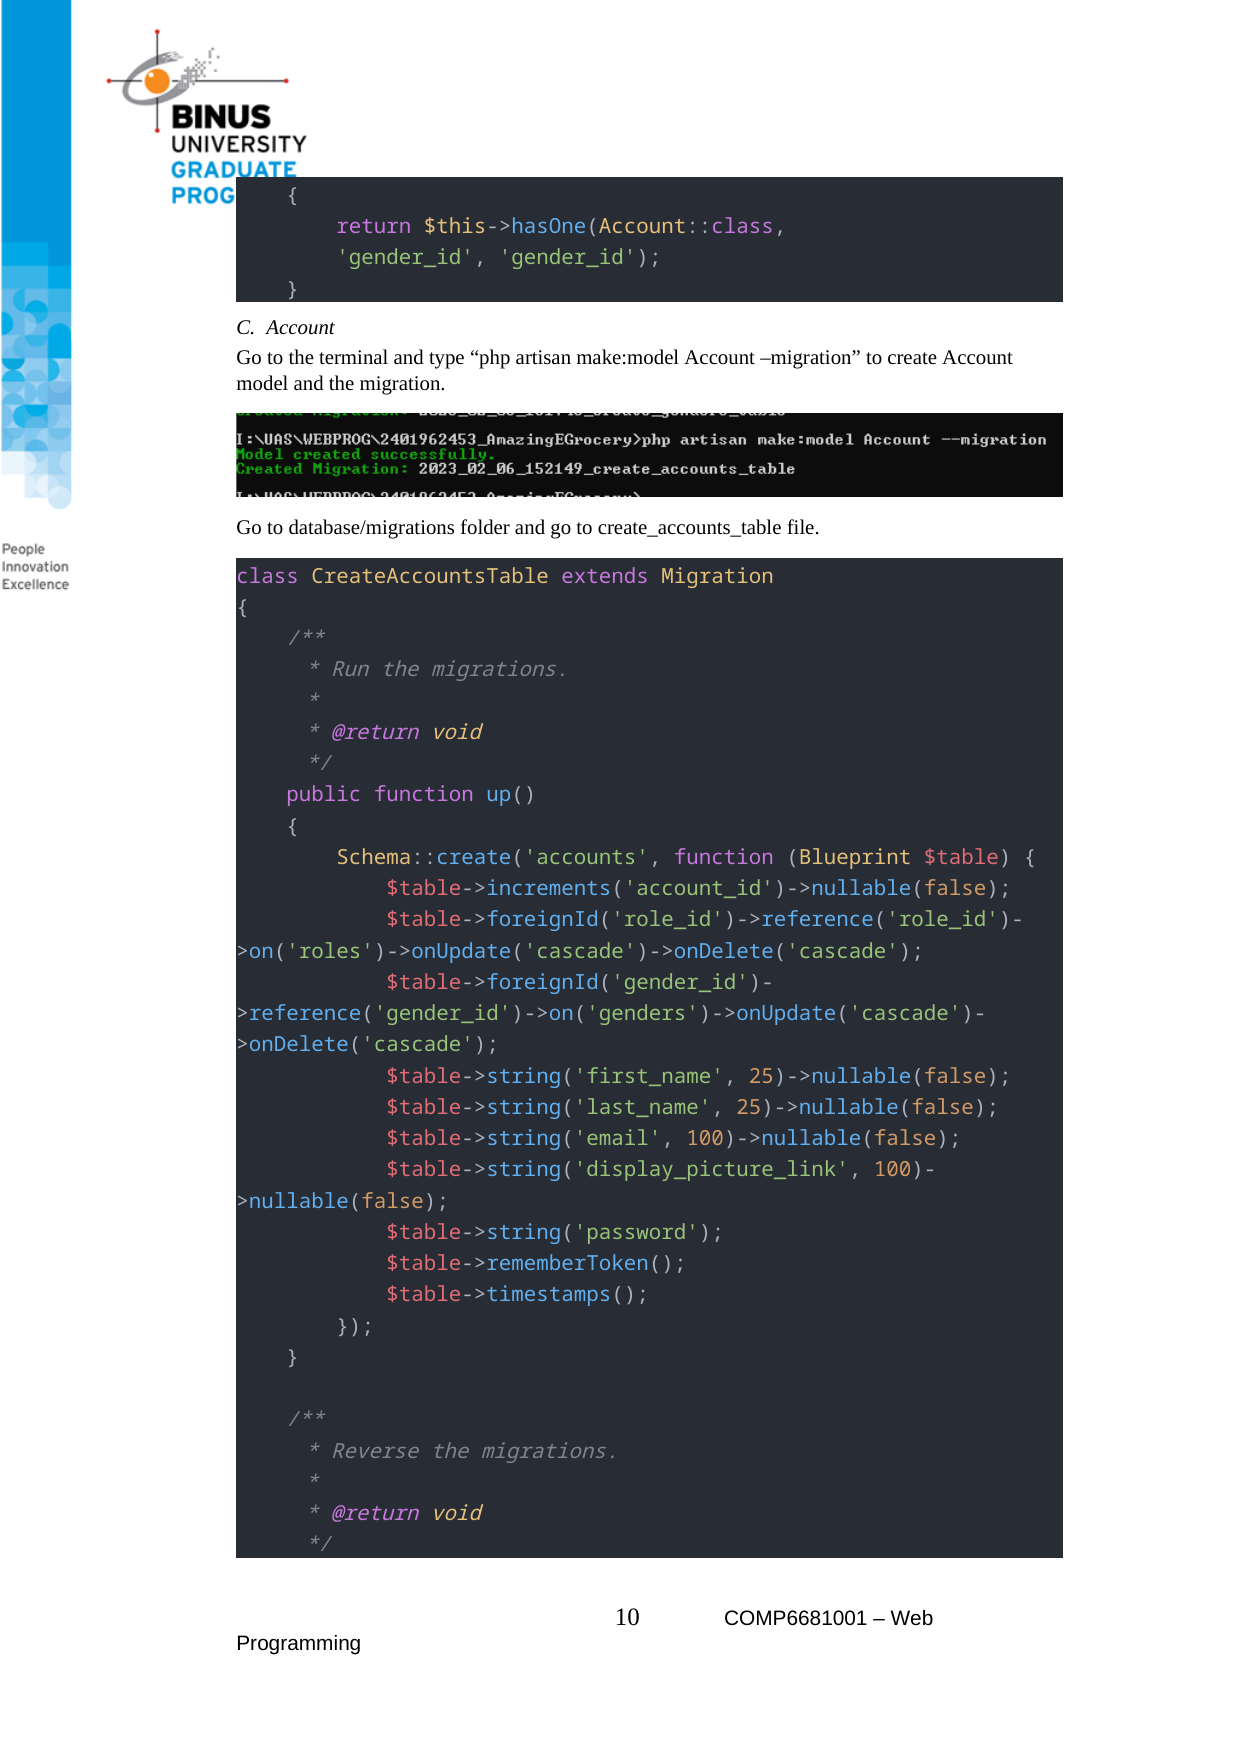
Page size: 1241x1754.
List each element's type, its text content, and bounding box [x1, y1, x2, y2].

picture [0, 0, 1063, 606]
text } [236, 271, 1063, 302]
text public function up() [236, 777, 1063, 808]
text { [236, 177, 1063, 208]
text $table->timestamps(); [236, 1277, 1063, 1308]
text * [236, 1464, 1063, 1495]
text 'gender_id', 'gender_id'); [236, 240, 1063, 271]
text class CreateAccountsTable extends Migration [236, 558, 1063, 589]
text } [236, 1339, 1063, 1370]
text $table->string('password'); [236, 1214, 1063, 1245]
text */ [236, 745, 1063, 777]
text /** [236, 1402, 1063, 1433]
subtitle Account [236, 315, 1063, 339]
text * [236, 683, 1063, 714]
text Go to the terminal and type “php artisan make:model Account –migration” to create Account model and the migration. [236, 345, 1063, 395]
text { [236, 808, 1063, 839]
text $table->foreignId('gender_id')->reference('gender_id')->on('genders')->onUpdate('cascade')->onDelete('cascade'); [236, 964, 1063, 1058]
text Go to database/migrations folder and go to create_accounts_table file. [236, 515, 1063, 539]
text $table->foreignId('role_id')->reference('role_id')->on('roles')->onUpdate('cascade')->onDelete('cascade'); [236, 902, 1063, 964]
text * Run the migrations. [236, 652, 1063, 683]
text return $this->hasOne(Account::class, [236, 208, 1063, 240]
text Schema::create('accounts', function (Blueprint $table) { [236, 839, 1063, 870]
text */ [236, 1527, 1063, 1558]
text * Reverse the migrations. [236, 1433, 1063, 1464]
text { [236, 589, 1063, 620]
text $table->string('email', 100)->nullable(false); [236, 1120, 1063, 1152]
text $table->rememberToken(); [236, 1245, 1063, 1277]
text * @return void [236, 1495, 1063, 1527]
text $table->increments('account_id')->nullable(false); [236, 870, 1063, 902]
text * @return void [236, 714, 1063, 745]
text }); [236, 1308, 1063, 1339]
text $table->string('display_picture_link', 100)->nullable(false); [236, 1152, 1063, 1214]
text $table->string('last_name', 25)->nullable(false); [236, 1089, 1063, 1120]
text /** [236, 620, 1063, 652]
text $table->string('first_name', 25)->nullable(false); [236, 1058, 1063, 1089]
